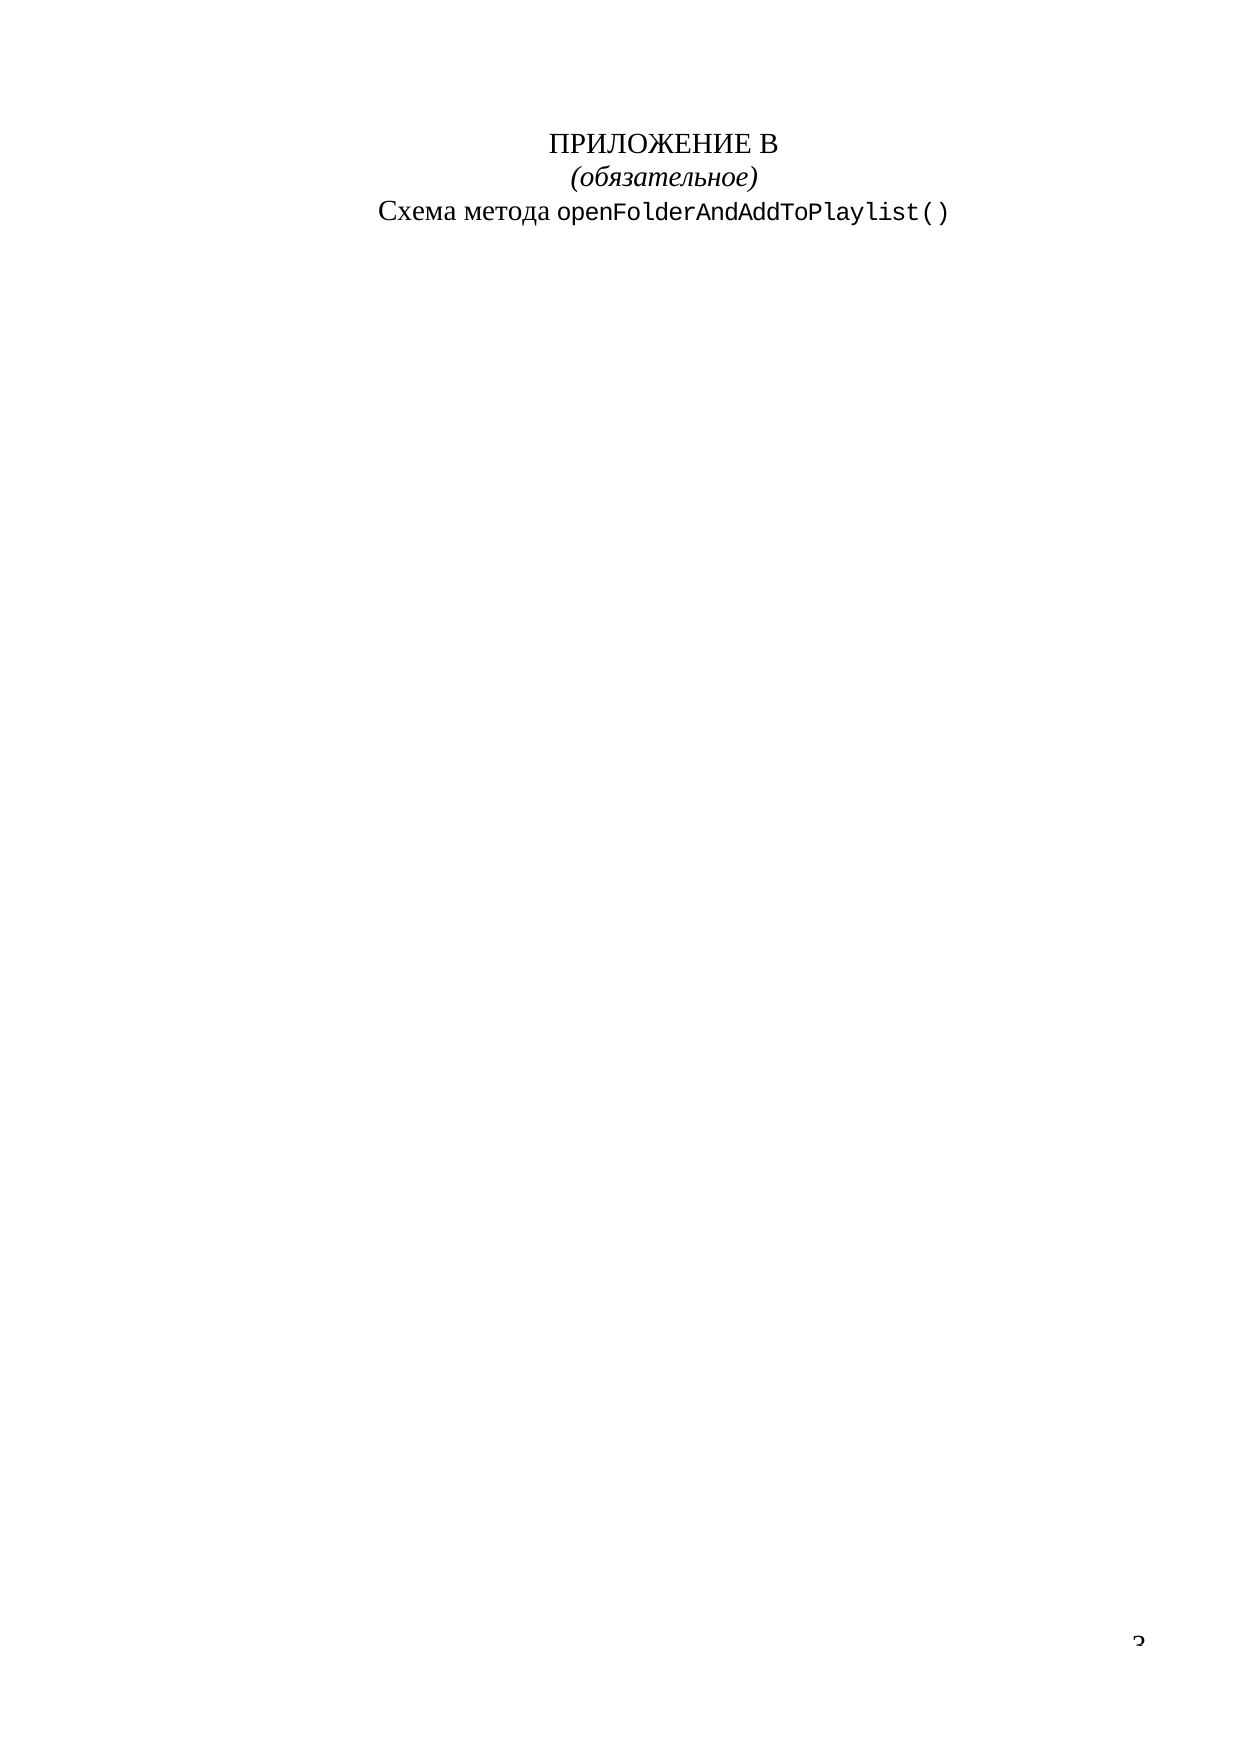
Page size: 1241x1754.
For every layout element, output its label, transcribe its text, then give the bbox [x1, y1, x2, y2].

text ПРИЛОЖЕНИЕ В [313, 126, 1016, 159]
text Схема метода openFolderAndAddToPlaylist() [312, 193, 1016, 228]
text (обязательное) [538, 159, 790, 193]
